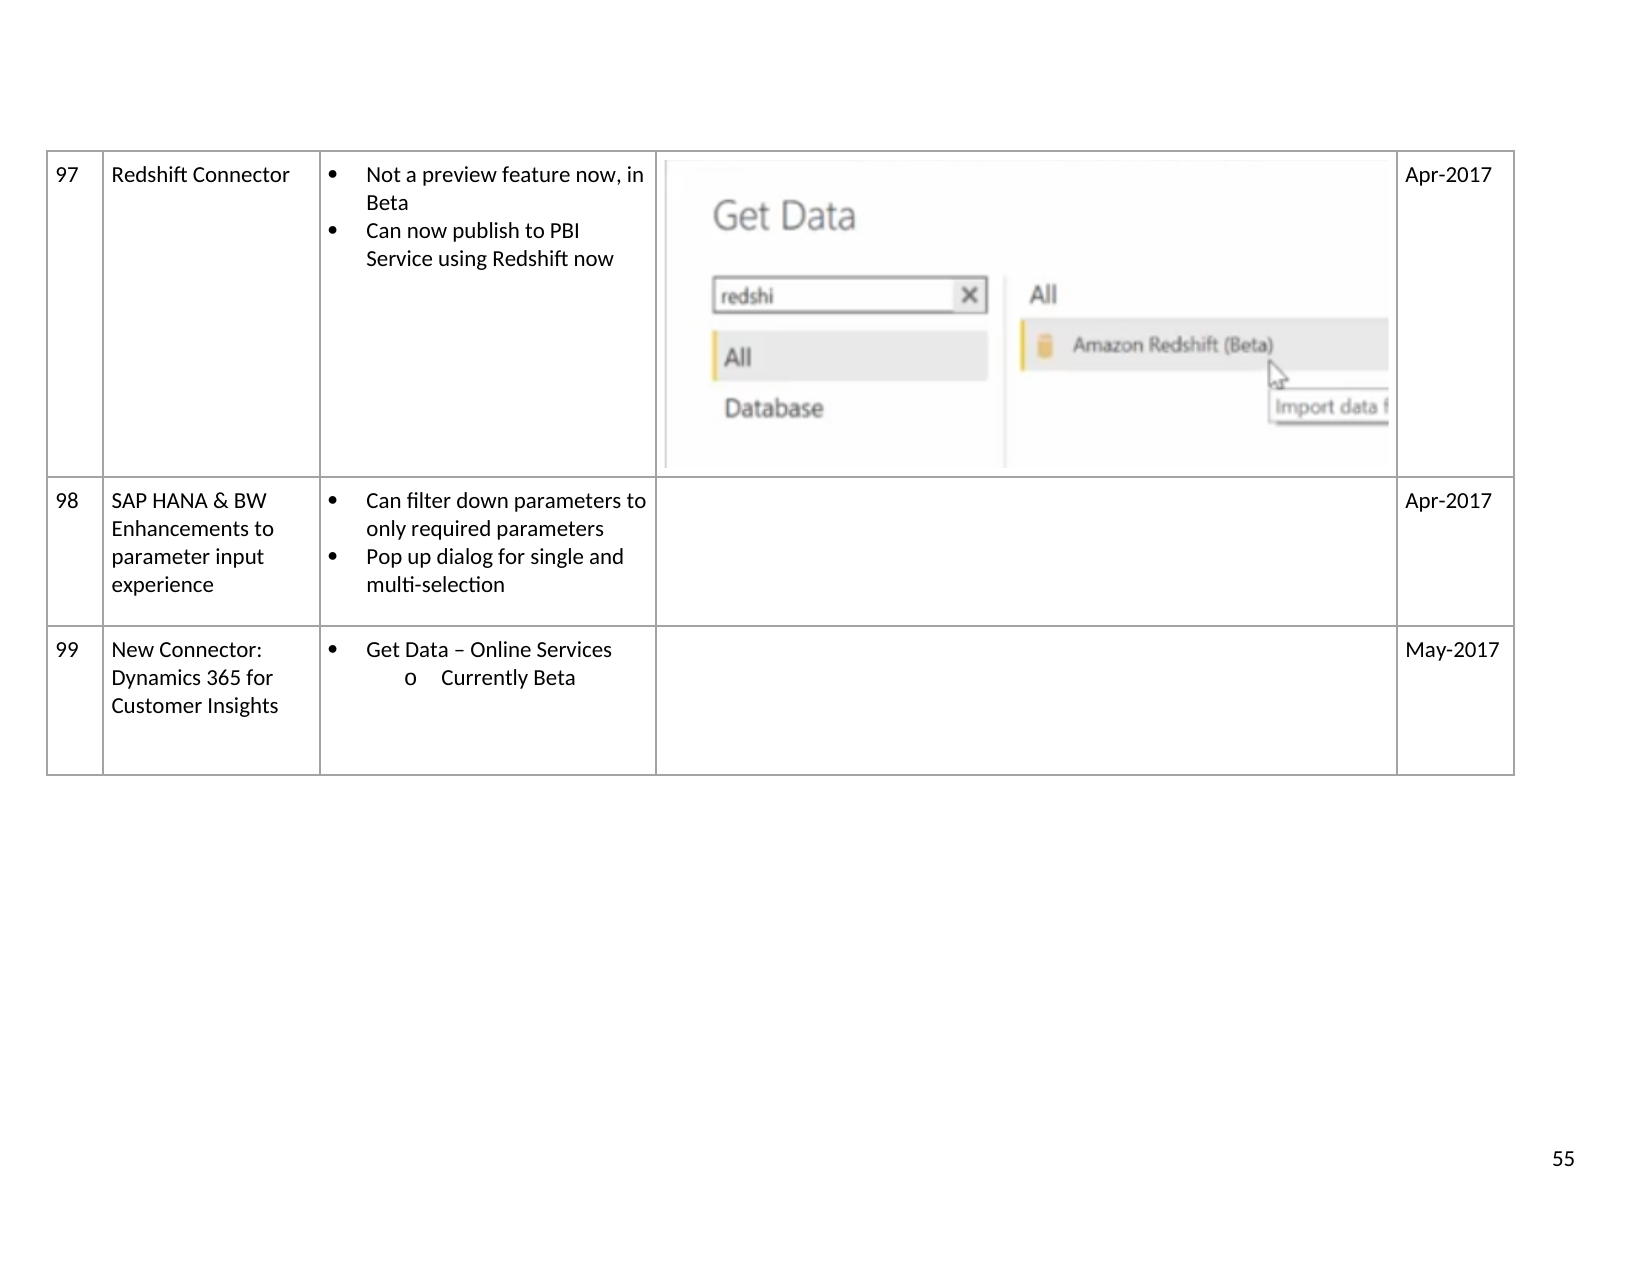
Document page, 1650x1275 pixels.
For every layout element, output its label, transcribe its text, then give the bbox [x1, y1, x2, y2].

picture [664, 160, 1389, 468]
table_cell [657, 627, 1396, 774]
table_cell 99 [48, 627, 102, 774]
table_cell [657, 478, 1396, 625]
table_cell Apr-2017 [1398, 478, 1513, 625]
table_cell 98 [48, 478, 102, 625]
table_cell Redshift Connector [104, 152, 319, 476]
table_cell SAP HANA & BW Enhancements to parameter input experience [104, 478, 319, 625]
table_cell Not a preview feature now, in Beta Can now publish to PBI Service using Redshift now [321, 152, 655, 476]
table_cell New Connector: Dynamics 365 for Customer Insights [104, 627, 319, 774]
table_cell Can filter down parameters to only required parameters Pop up dialog for single and multi-selection [321, 478, 655, 625]
table_cell Apr-2017 [1398, 152, 1513, 476]
table_cell [657, 152, 1396, 476]
table_cell 97 [48, 152, 102, 476]
table_cell Get Data – Online Services Currently Beta [321, 627, 655, 774]
table_cell May-2017 [1398, 627, 1513, 774]
